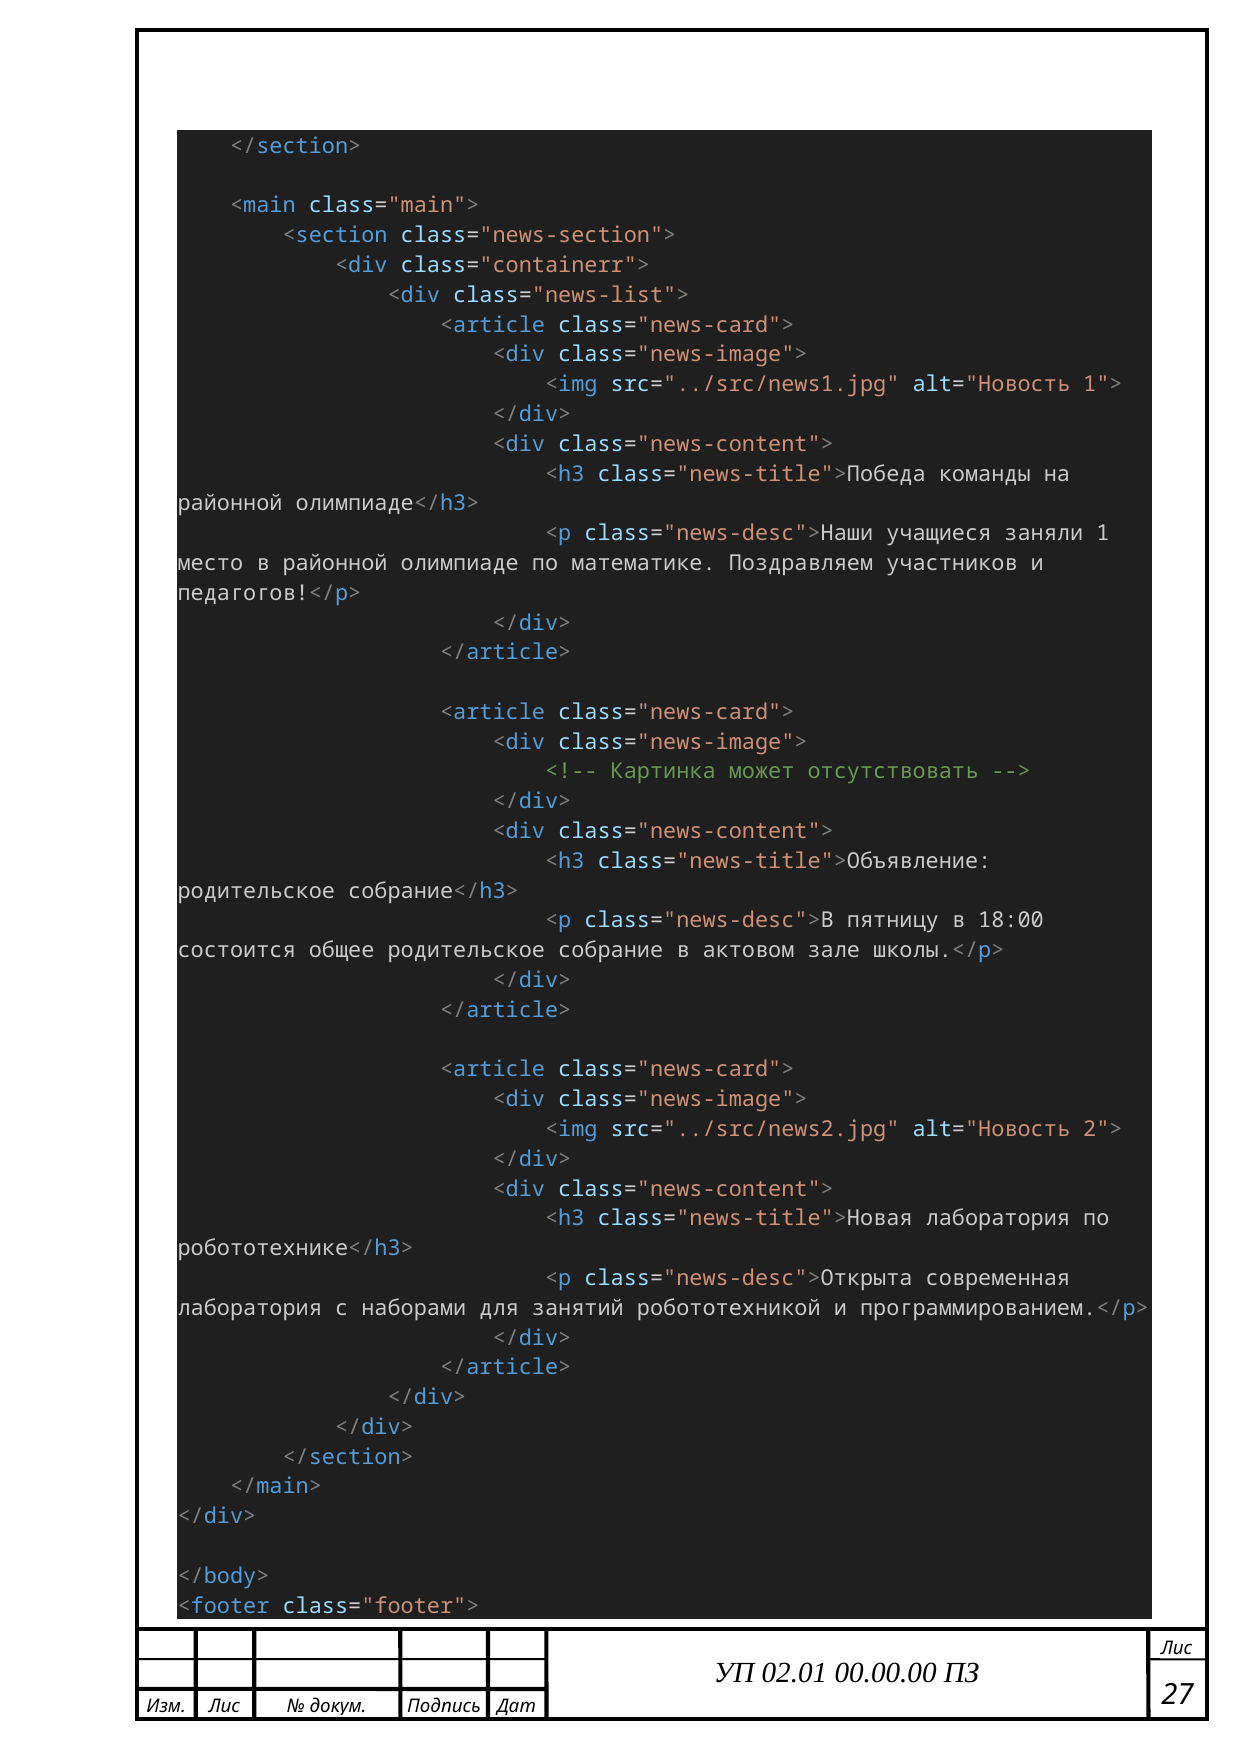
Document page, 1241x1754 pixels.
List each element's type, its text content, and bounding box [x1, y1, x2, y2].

text <footer class="footer"> [177, 1589, 1152, 1619]
text <article class="news-card"> [177, 1053, 1152, 1083]
text <div class="news-content"> [177, 428, 1152, 457]
text </div> [177, 398, 1152, 428]
text <img src="../src/news2.jpg" alt="Новость 2"> [177, 1113, 1152, 1143]
text <div class="news-image"> [177, 338, 1152, 368]
text </div> [177, 785, 1152, 815]
text </div> [177, 606, 1152, 636]
text <img src="../src/news1.jpg" alt="Новость 1"> [177, 368, 1152, 398]
text </div> [177, 1143, 1152, 1172]
text <div class="news-image"> [177, 726, 1152, 755]
text </article> [177, 1351, 1152, 1381]
text </section> [177, 1441, 1152, 1470]
text <article class="news-card"> [177, 696, 1152, 726]
text </div> [177, 1321, 1152, 1351]
text </div> [177, 1500, 1152, 1530]
text </article> [177, 636, 1152, 666]
text </section> [177, 130, 1152, 159]
text <div class="news-image"> [177, 1083, 1152, 1113]
text <p class="news-desc">В пятницу в 18:00 состоится общее родительское собрание в актовом зале школы.</p> [177, 904, 1152, 964]
text <div class="news-content"> [177, 815, 1152, 845]
text <h3 class="news-title">Новая лаборатория по робототехнике</h3> [177, 1202, 1152, 1262]
text <div class="news-list"> [177, 279, 1152, 308]
text </main> [177, 1470, 1152, 1500]
text <div class="news-content"> [177, 1172, 1152, 1202]
text <h3 class="news-title">Победа команды на районной олимпиаде</h3> [177, 457, 1152, 517]
text <p class="news-desc">Открыта современная лаборатория с наборами для занятий робототехникой и программированием.</p> [177, 1262, 1152, 1321]
text <!-- Картинка может отсутствовать --> [177, 755, 1152, 785]
text </div> [177, 964, 1152, 994]
text </article> [177, 994, 1152, 1023]
text </div> [177, 1411, 1152, 1441]
text <div class="containerr"> [177, 249, 1152, 279]
text <article class="news-card"> [177, 308, 1152, 338]
text <section class="news-section"> [177, 219, 1152, 249]
text </body> [177, 1560, 1152, 1589]
text <h3 class="news-title">Объявление: родительское собрание</h3> [177, 845, 1152, 904]
text </div> [177, 1381, 1152, 1411]
text <main class="main"> [177, 189, 1152, 219]
text <p class="news-desc">Наши учащиеся заняли 1 место в районной олимпиаде по математике. Поздравляем участников и педагогов!</p> [177, 517, 1152, 606]
